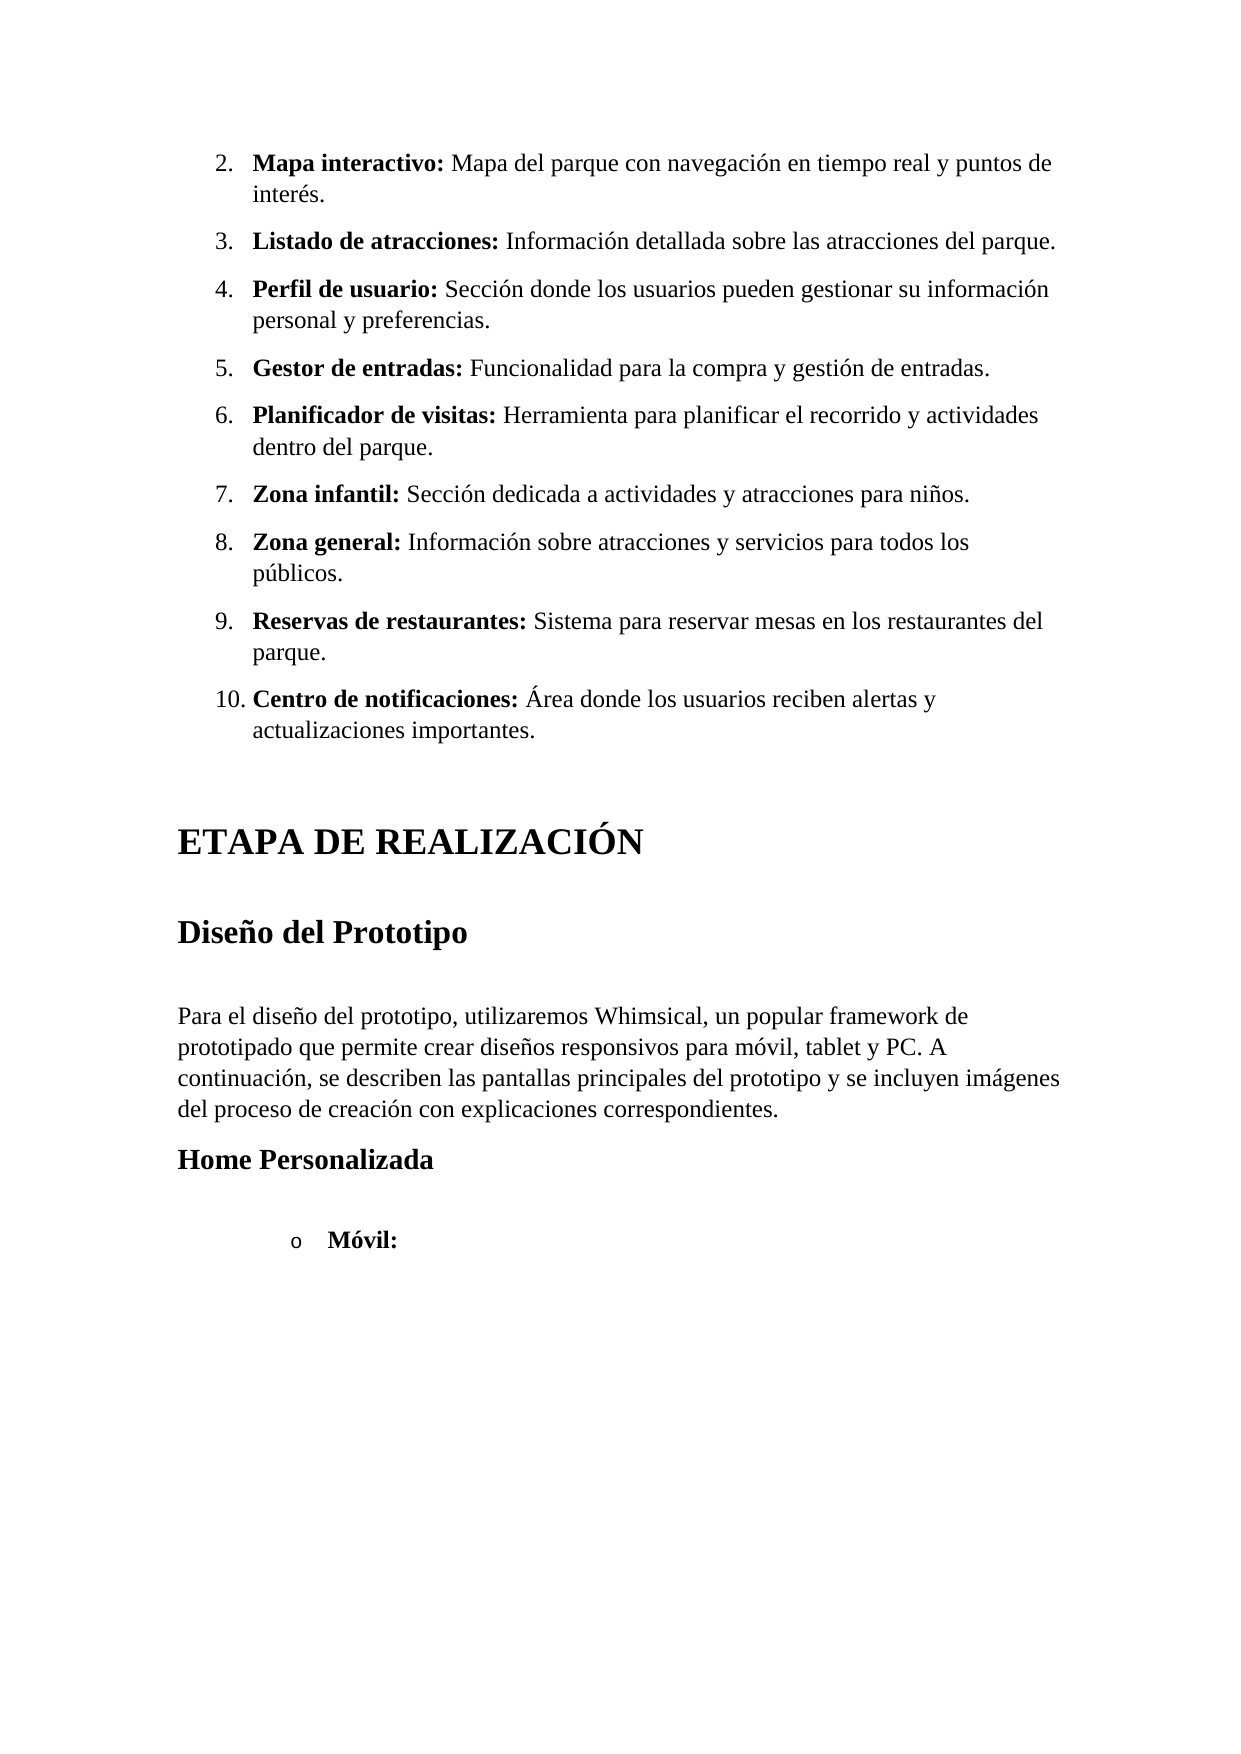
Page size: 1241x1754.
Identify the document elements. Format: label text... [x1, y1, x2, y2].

subtitle Home Personalizada [177, 1142, 1063, 1175]
list Gestor de entradas: Funcionalidad para la compra y gestión de entradas. [215, 353, 1063, 382]
text Para el diseño del prototipo, utilizaremos Whimsical, un popular framework de prototipado que permite crear diseños responsivos para móvil, tablet y PC. A continuación, se describen las pantallas principales del prototipo y se incluyen imágenes del proceso de creación con explicaciones correspondientes. [177, 1001, 1063, 1123]
list Centro de notificaciones: Área donde los usuarios reciben alertas y actualizaciones importantes. [215, 684, 1063, 744]
list Móvil: [290, 1225, 1063, 1254]
list Zona infantil: Sección dedicada a actividades y atracciones para niños. [215, 479, 1063, 508]
list Zona general: Información sobre atracciones y servicios para todos los públicos. [215, 527, 1063, 587]
list Planificador de visitas: Herramienta para planificar el recorrido y actividades dentro del parque. [215, 401, 1063, 460]
list Mapa interactivo: Mapa del parque con navegación en tiempo real y puntos de interés. [215, 148, 1063, 207]
subtitle Diseño del Prototipo [177, 913, 1063, 951]
list Perfil de usuario: Sección donde los usuarios pueden gestionar su información personal y preferencias. [215, 274, 1063, 334]
subtitle ETAPA DE REALIZACIÓN [177, 819, 1063, 862]
list Listado de atracciones: Información detallada sobre las atracciones del parque. [215, 226, 1063, 255]
list Reservas de restaurantes: Sistema para reservar mesas en los restaurantes del parque. [215, 606, 1063, 666]
